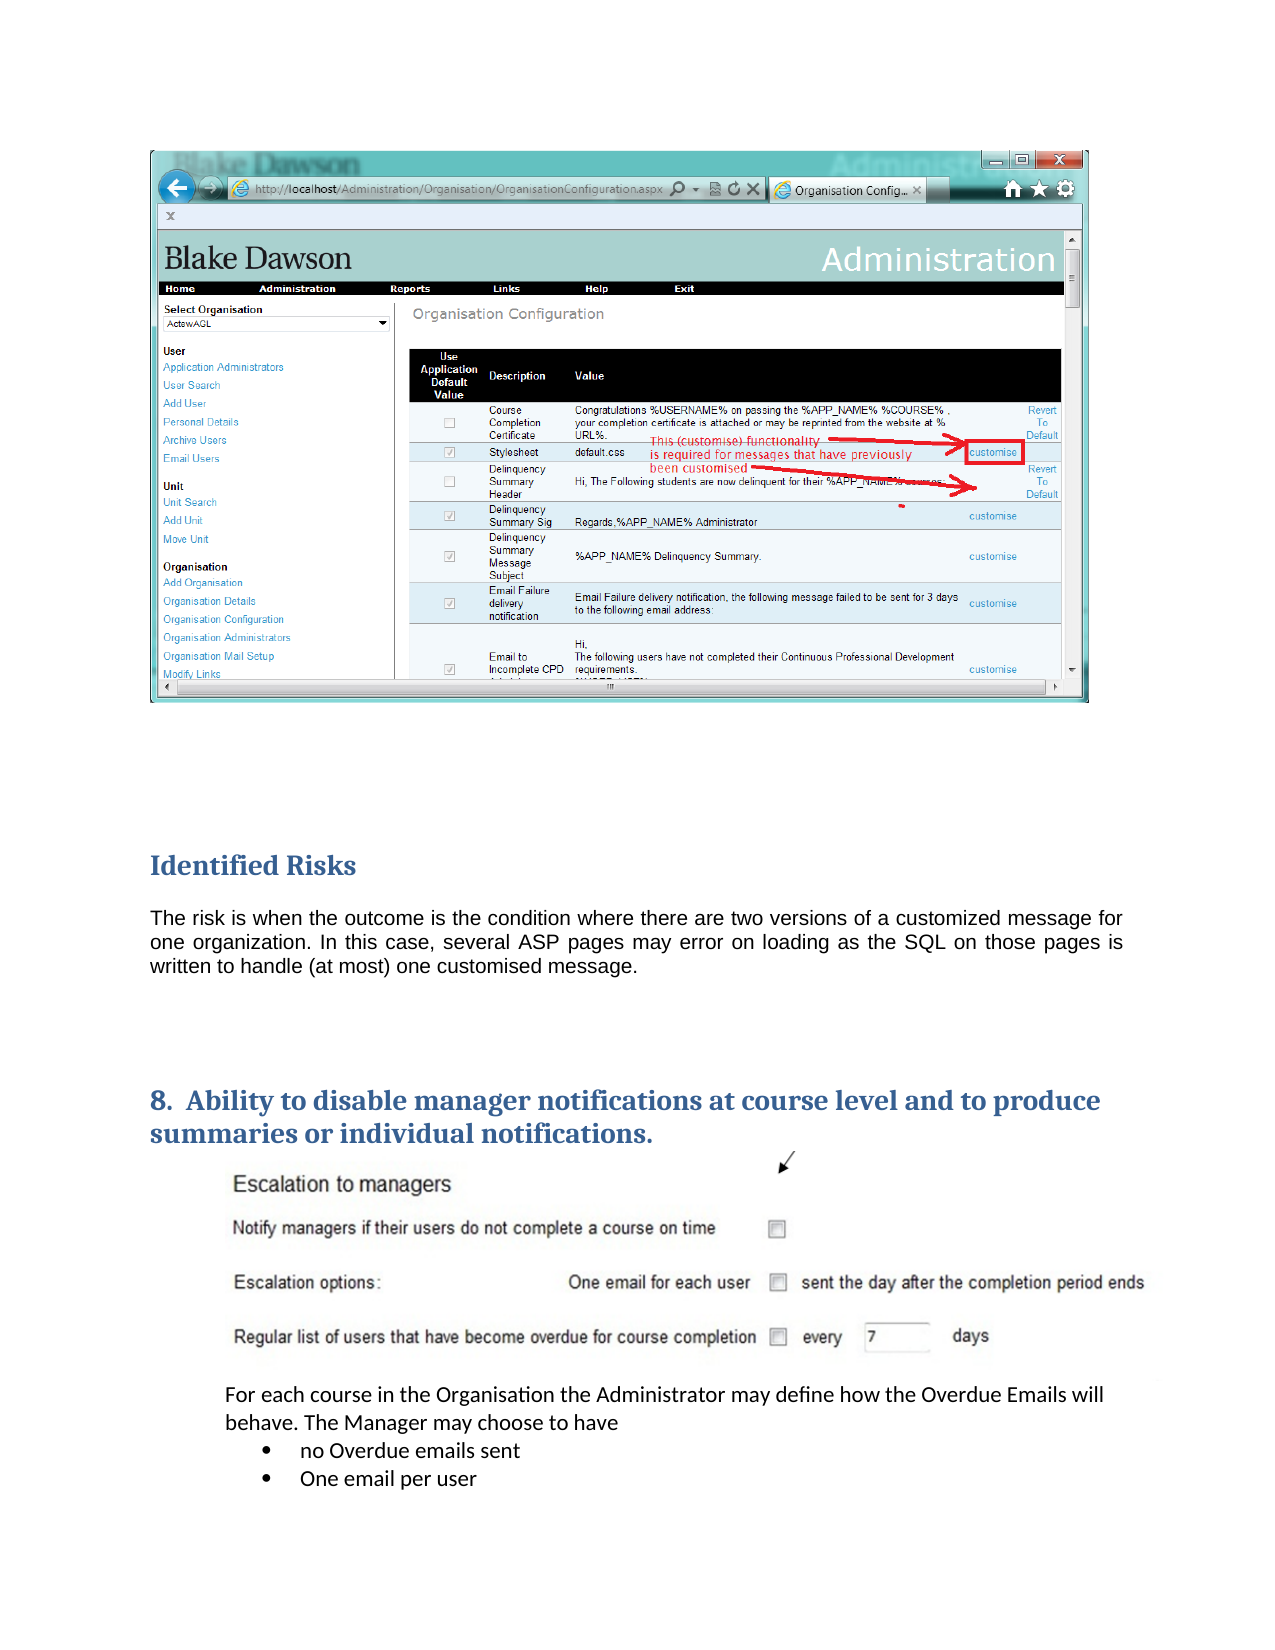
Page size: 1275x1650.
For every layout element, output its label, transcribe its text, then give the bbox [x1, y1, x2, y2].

subtitle Identified Risks [150, 849, 1125, 882]
list no Overdue emails sent [262, 1437, 1125, 1464]
picture [225, 1151, 1200, 1381]
picture [150, 150, 1089, 703]
subtitle 8. Ability to disable manager notifications at course level and to produce summaries or individual notifications. [150, 1084, 1125, 1151]
text The risk is when the outcome is the condition where there are two versions of a customized message for one organization. In this case, several ASP pages may error on loading as the SQL on those pages is written to handle (at most) one customised message. [150, 906, 1125, 978]
list For each course in the Organisation the Administrator may define how the Overdue Emails will behave. The Manager may choose to have [225, 1381, 1125, 1437]
list One email per user [262, 1464, 1125, 1493]
